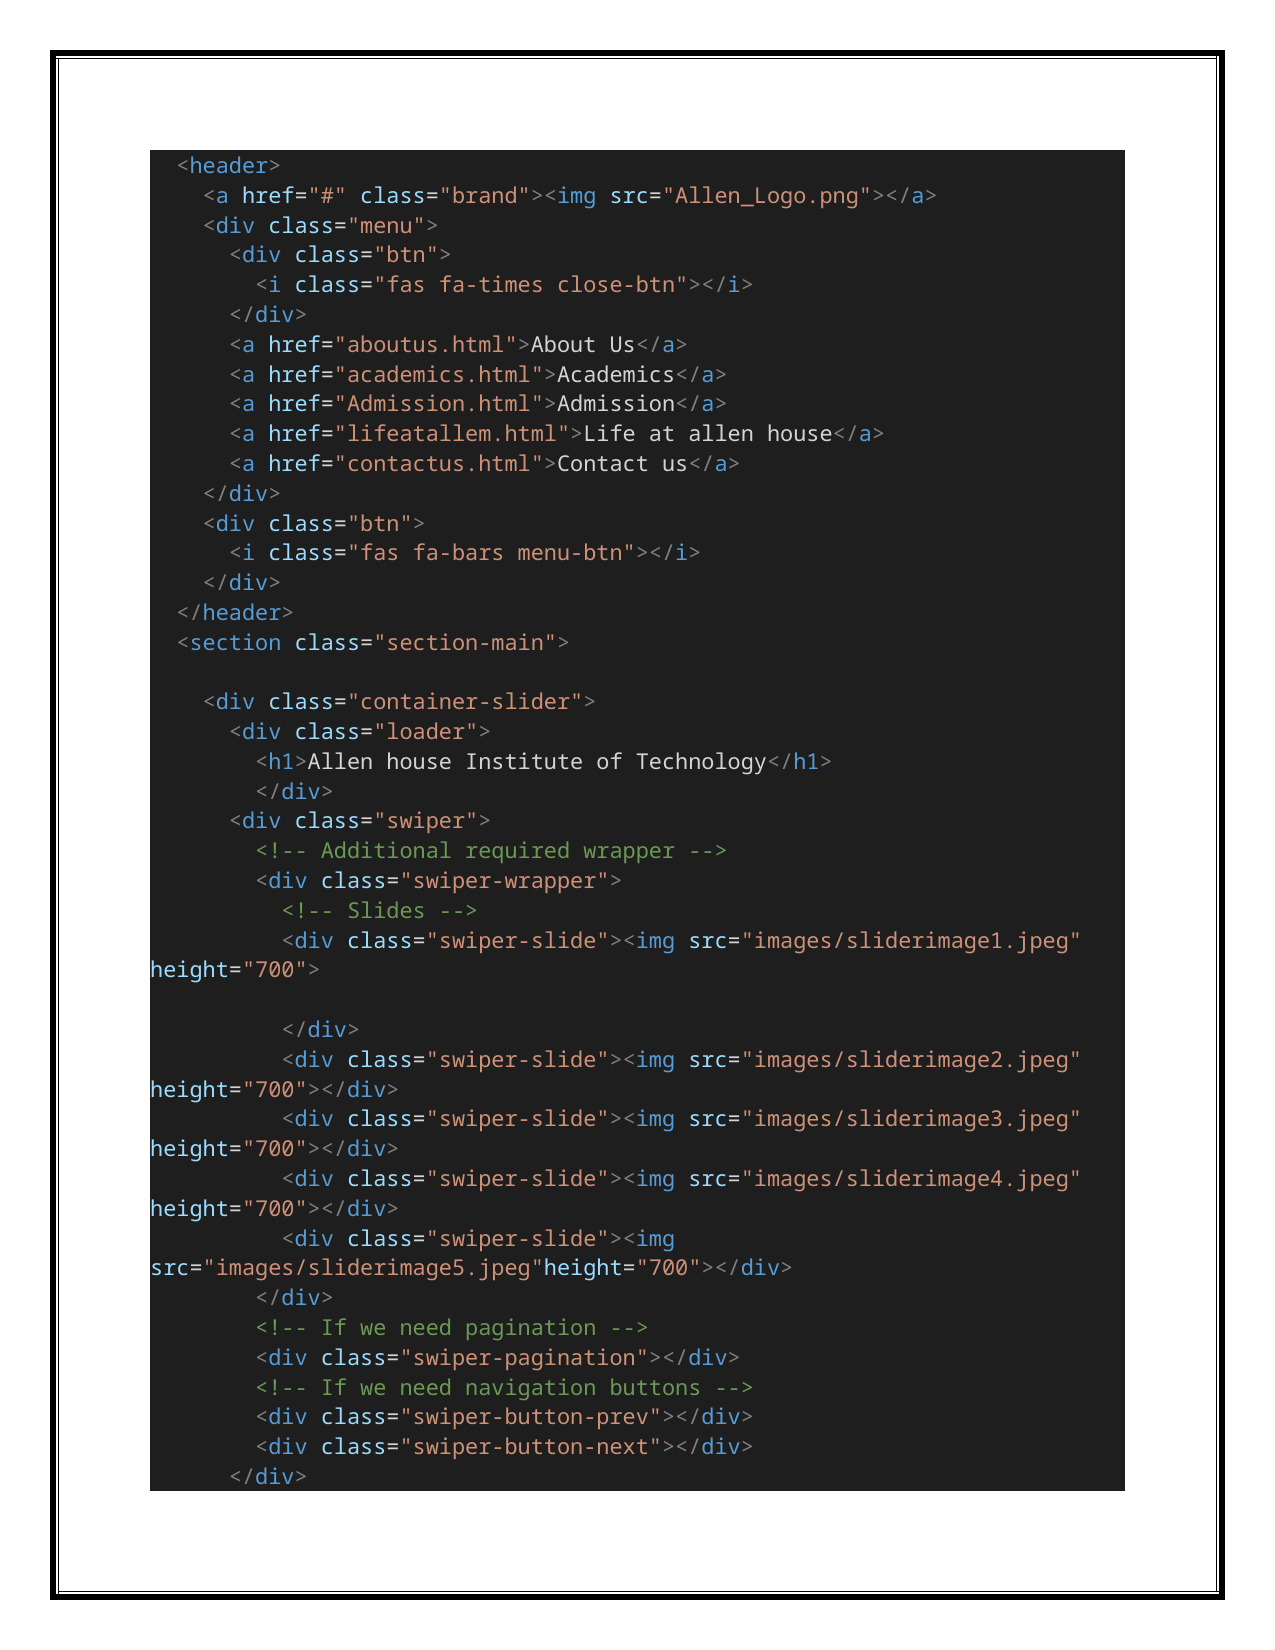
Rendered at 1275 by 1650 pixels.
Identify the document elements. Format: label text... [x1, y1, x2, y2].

text <header> [150, 150, 1125, 180]
text <!-- If we need navigation buttons --> [150, 1371, 1125, 1401]
text <div class="swiper-button-next"></div> [150, 1431, 1125, 1461]
text <div class="btn"> [150, 239, 1125, 269]
text <div class="swiper-slide"><img src="images/sliderimage2.jpeg" height="700"></div> [150, 1044, 1125, 1103]
text <!-- Additional required wrapper --> [150, 835, 1125, 865]
text </div> [150, 1461, 1125, 1491]
text <a href="academics.html">Academics</a> [150, 358, 1125, 388]
text </div> [150, 299, 1125, 329]
text <div class="swiper-pagination"></div> [150, 1342, 1125, 1371]
text <a href="contactus.html">Contact us</a> [150, 448, 1125, 478]
text <a href="aboutus.html">About Us</a> [150, 329, 1125, 358]
text <h1>Allen house Institute of Technology</h1> [150, 746, 1125, 776]
text <div class="btn"> [150, 507, 1125, 537]
text <!-- If we need pagination --> [150, 1312, 1125, 1342]
text <div class="loader"> [150, 716, 1125, 746]
text <div class="menu"> [150, 209, 1125, 239]
text <div class="swiper-slide"><img src="images/sliderimage5.jpeg"height="700"></div> [150, 1222, 1125, 1282]
text <a href="lifeatallem.html">Life at allen house</a> [150, 418, 1125, 448]
text </div> [150, 567, 1125, 597]
text </div> [150, 776, 1125, 805]
text <!-- Slides --> [150, 895, 1125, 924]
text <a href="Admission.html">Admission</a> [150, 388, 1125, 418]
text <i class="fas fa-bars menu-btn"></i> [150, 537, 1125, 567]
text </header> [150, 597, 1125, 627]
text <div class="swiper-slide"><img src="images/sliderimage4.jpeg" height="700"></div> [150, 1163, 1125, 1222]
text <div class="swiper-button-prev"></div> [150, 1401, 1125, 1431]
text </div> [150, 1014, 1125, 1044]
text <div class="swiper-slide"><img src="images/sliderimage3.jpeg" height="700"></div> [150, 1103, 1125, 1163]
text <a href="#" class="brand"><img src="Allen_Logo.png"></a> [150, 180, 1125, 209]
text <div class="swiper-slide"><img src="images/sliderimage1.jpeg" height="700"> [150, 924, 1125, 984]
text </div> [150, 1282, 1125, 1312]
text </div> [150, 478, 1125, 507]
text <i class="fas fa-times close-btn"></i> [150, 269, 1125, 299]
text <section class="section-main"> [150, 627, 1125, 656]
text <div class="swiper-wrapper"> [150, 865, 1125, 895]
text <div class="container-slider"> [150, 686, 1125, 716]
text <div class="swiper"> [150, 805, 1125, 835]
